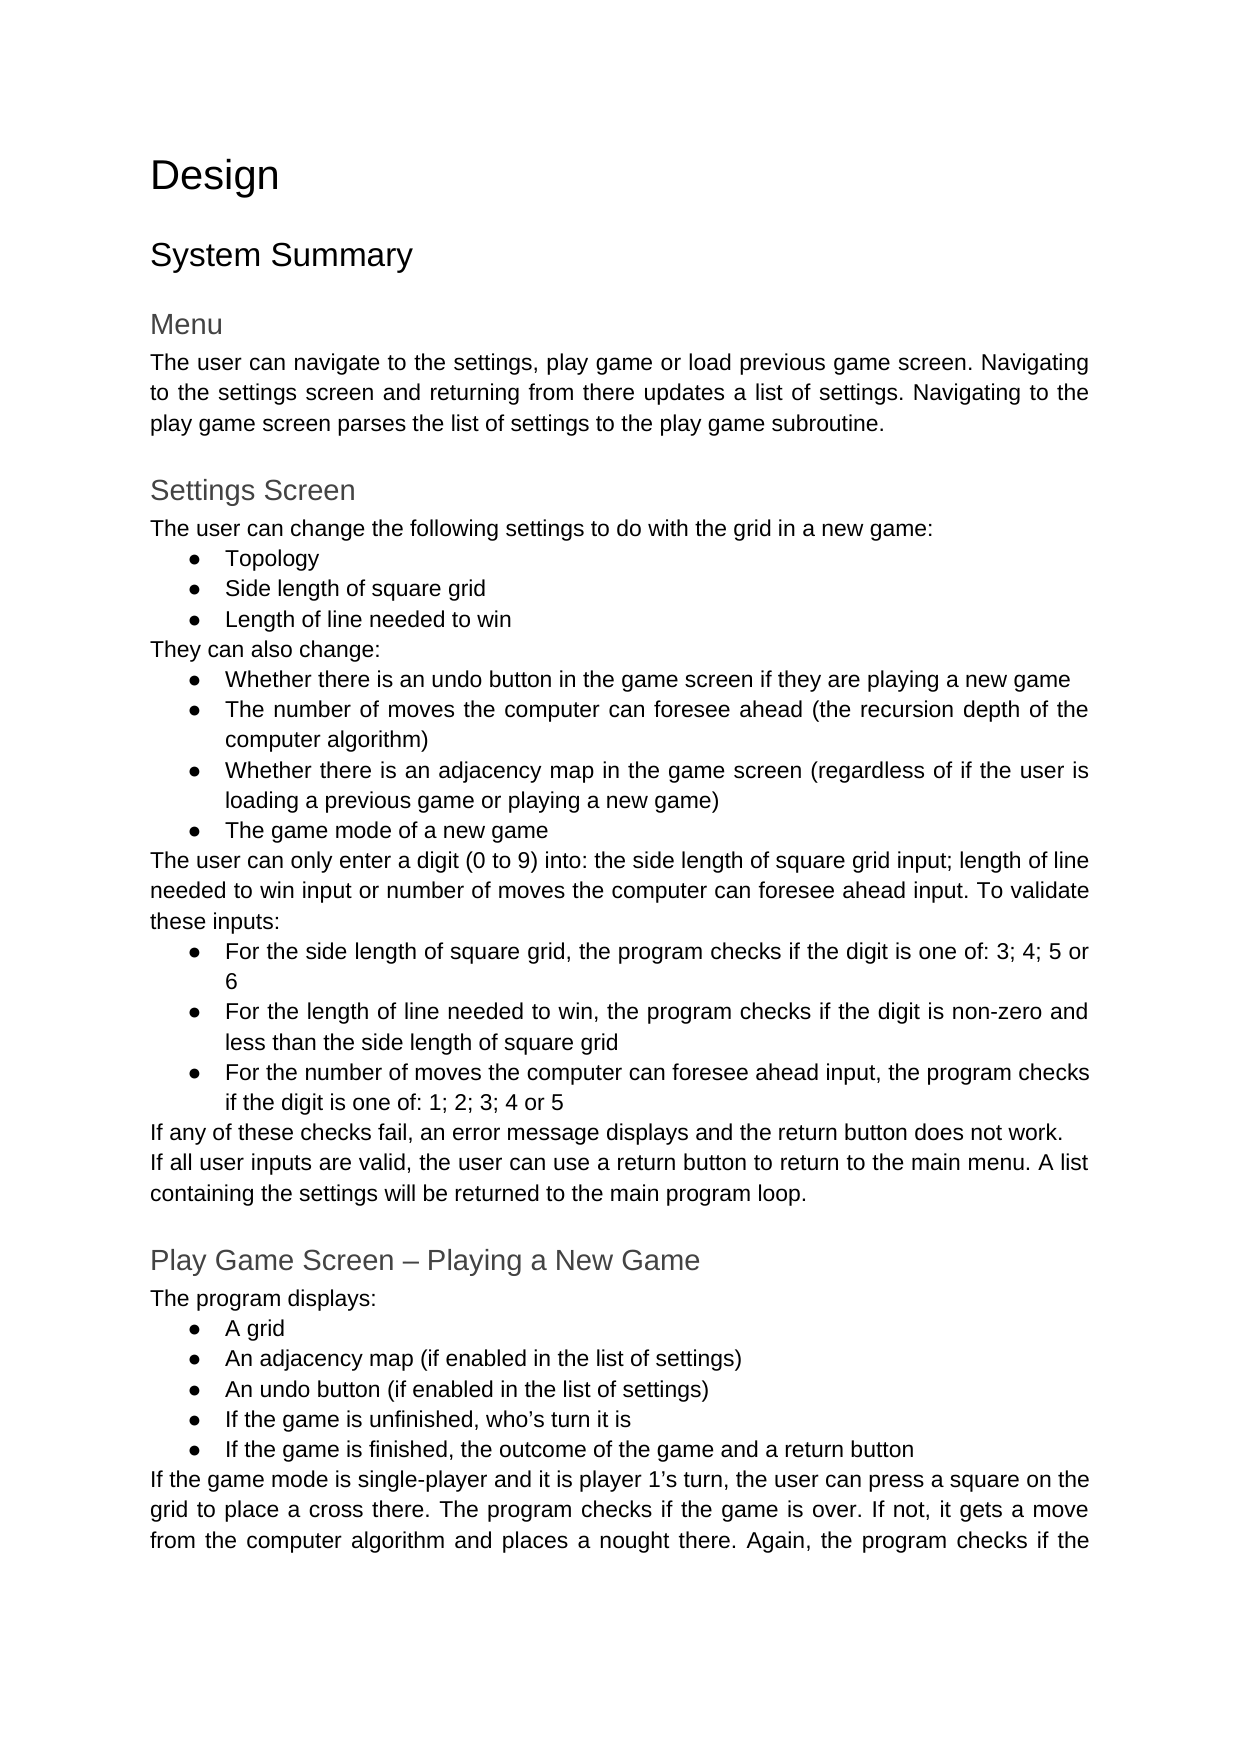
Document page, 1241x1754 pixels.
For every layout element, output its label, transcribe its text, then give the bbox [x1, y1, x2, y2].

list Topology [187, 545, 1090, 571]
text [150, 1466, 1090, 1553]
subtitle System Summary [150, 235, 1090, 274]
list The game mode of a new game [187, 817, 1090, 843]
list For the side length of square grid, the program checks if the digit is one of: 3; 4; 5 or 6 [187, 938, 1090, 994]
list Whether there is an adjacency map in the game screen (regardless of if the user is loading a previous game or playing a new game) [187, 757, 1090, 813]
list Side length of square grid [187, 575, 1090, 602]
list An adjacency map (if enabled in the list of settings) [187, 1345, 1090, 1372]
list Length of line needed to win [187, 606, 1090, 632]
text The user can navigate to the settings, play game or load previous game screen. Navigating to the settings screen and returning from there updates a list of settings. Navigating to the play game screen parses the list of settings to the play game subroutine. [150, 349, 1090, 436]
list A grid [187, 1315, 1090, 1341]
list For the length of line needed to win, the program checks if the digit is non-zero and less than the side length of square grid [187, 998, 1090, 1055]
text The program displays: [150, 1285, 1090, 1311]
subtitle Settings Screen [150, 473, 1090, 507]
list For the number of moves the computer can foresee ahead input, the program checks if the digit is one of: 1; 2; 3; 4 or 5 [187, 1059, 1090, 1115]
text The user can only enter a digit (0 to 9) into: the side length of square grid input; length of line needed to win input or number of moves the computer can foresee ahead input. To validate these inputs: [150, 847, 1090, 934]
text If all user inputs are valid, the user can use a return button to return to the main menu. A list containing the settings will be returned to the main program loop. [150, 1149, 1090, 1206]
text The user can change the following settings to do with the grid in a new game: [150, 515, 1090, 541]
list An undo button (if enabled in the list of settings) [187, 1376, 1090, 1402]
subtitle Design [150, 150, 1090, 198]
subtitle Play Game Screen – Playing a New Game [150, 1243, 1090, 1277]
subtitle Menu [150, 307, 1090, 341]
list The number of moves the computer can foresee ahead (the recursion depth of the computer algorithm) [187, 696, 1090, 753]
text They can also change: [150, 636, 1090, 662]
list If the game is finished, the outcome of the game and a return button [187, 1436, 1090, 1462]
list Whether there is an undo button in the game screen if they are playing a new game [187, 666, 1090, 692]
list If the game is unfinished, who’s turn it is [187, 1406, 1090, 1432]
text If any of these checks fail, an error message displays and the return button does not work. [150, 1119, 1090, 1145]
